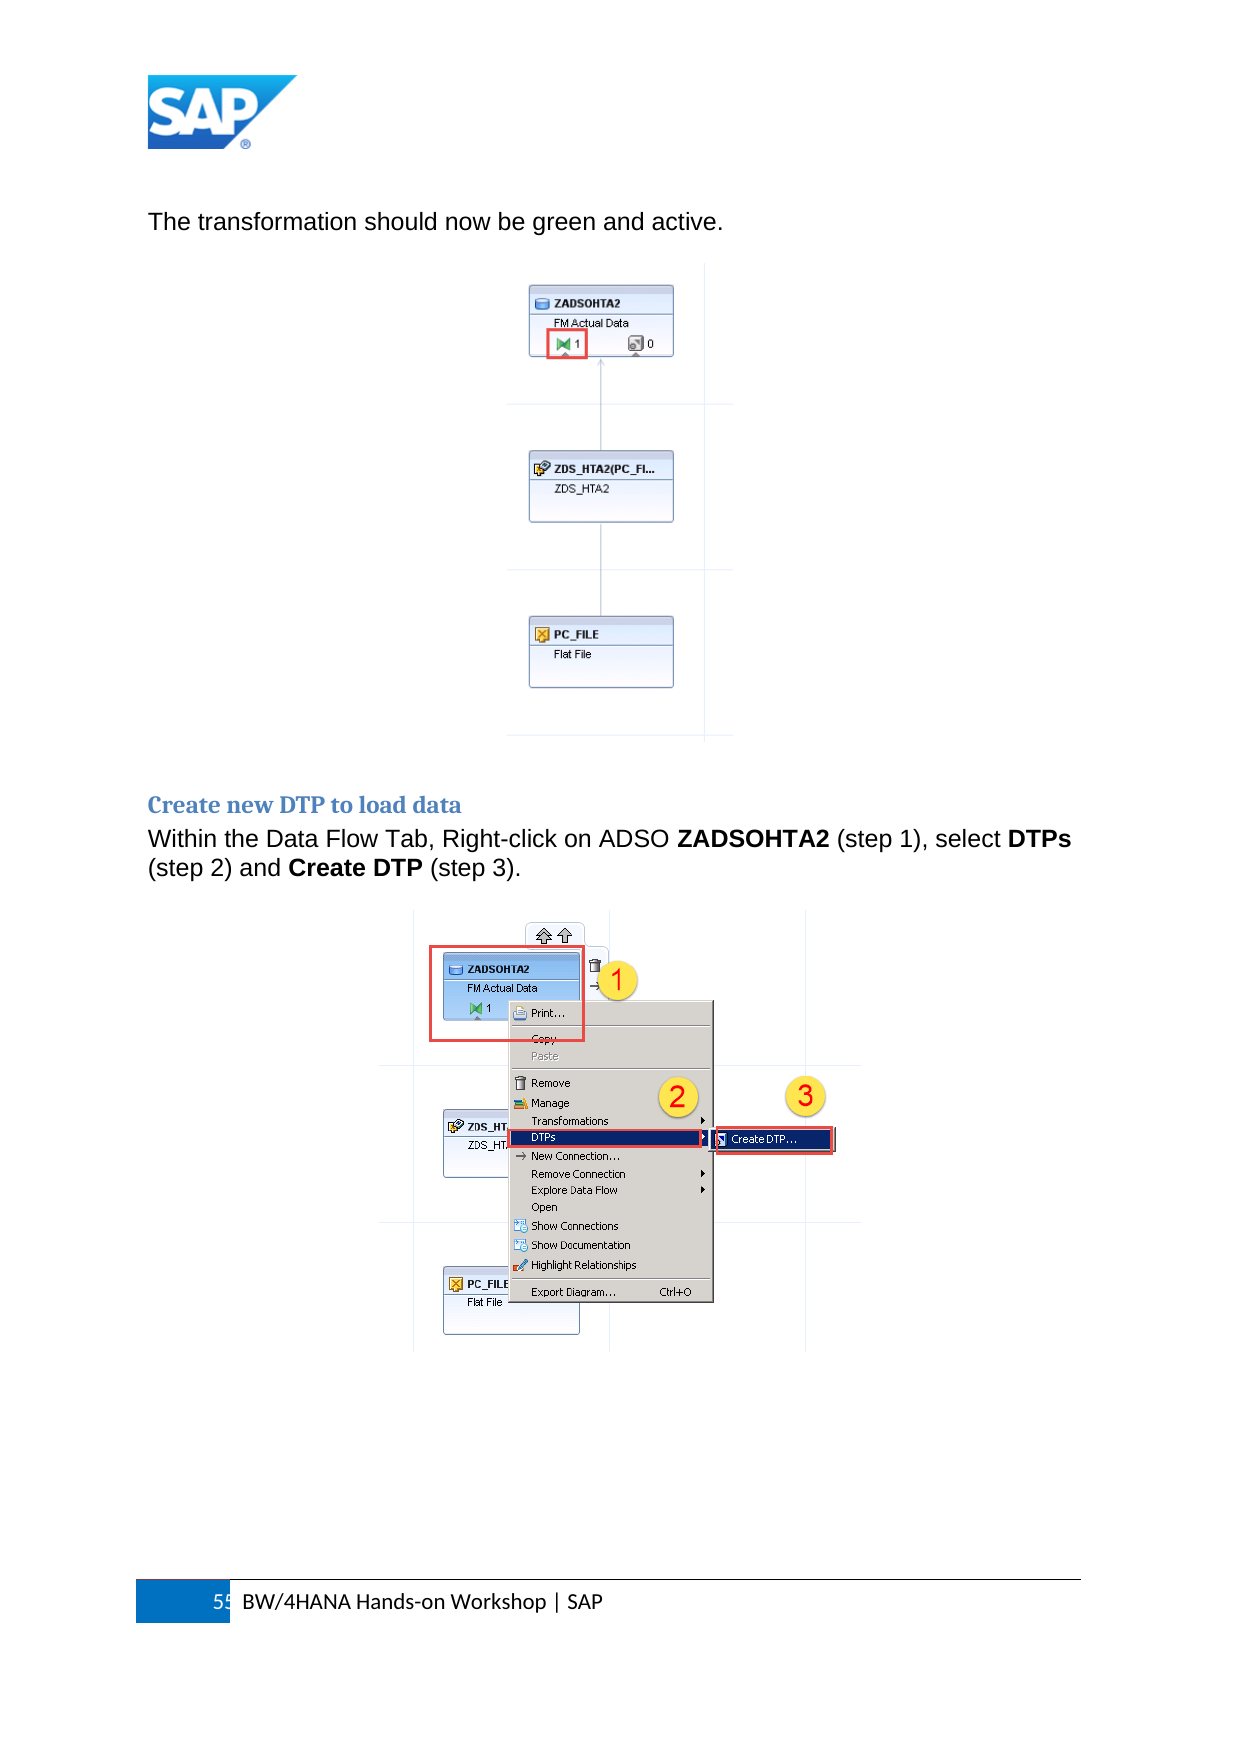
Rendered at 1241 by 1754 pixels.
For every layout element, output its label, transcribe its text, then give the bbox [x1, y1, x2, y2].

picture [506, 263, 734, 742]
picture [147, 75, 298, 149]
text Within the Data Flow Tab, Right-click on ADSO ZADSOHTA2 (step 1), select DTPs (step 2) and Create DTP (step 3). [148, 824, 1093, 882]
subtitle Create new DTP to load data [148, 791, 1093, 820]
picture [379, 910, 861, 1352]
text The transformation should now be green and active. [148, 206, 1093, 235]
